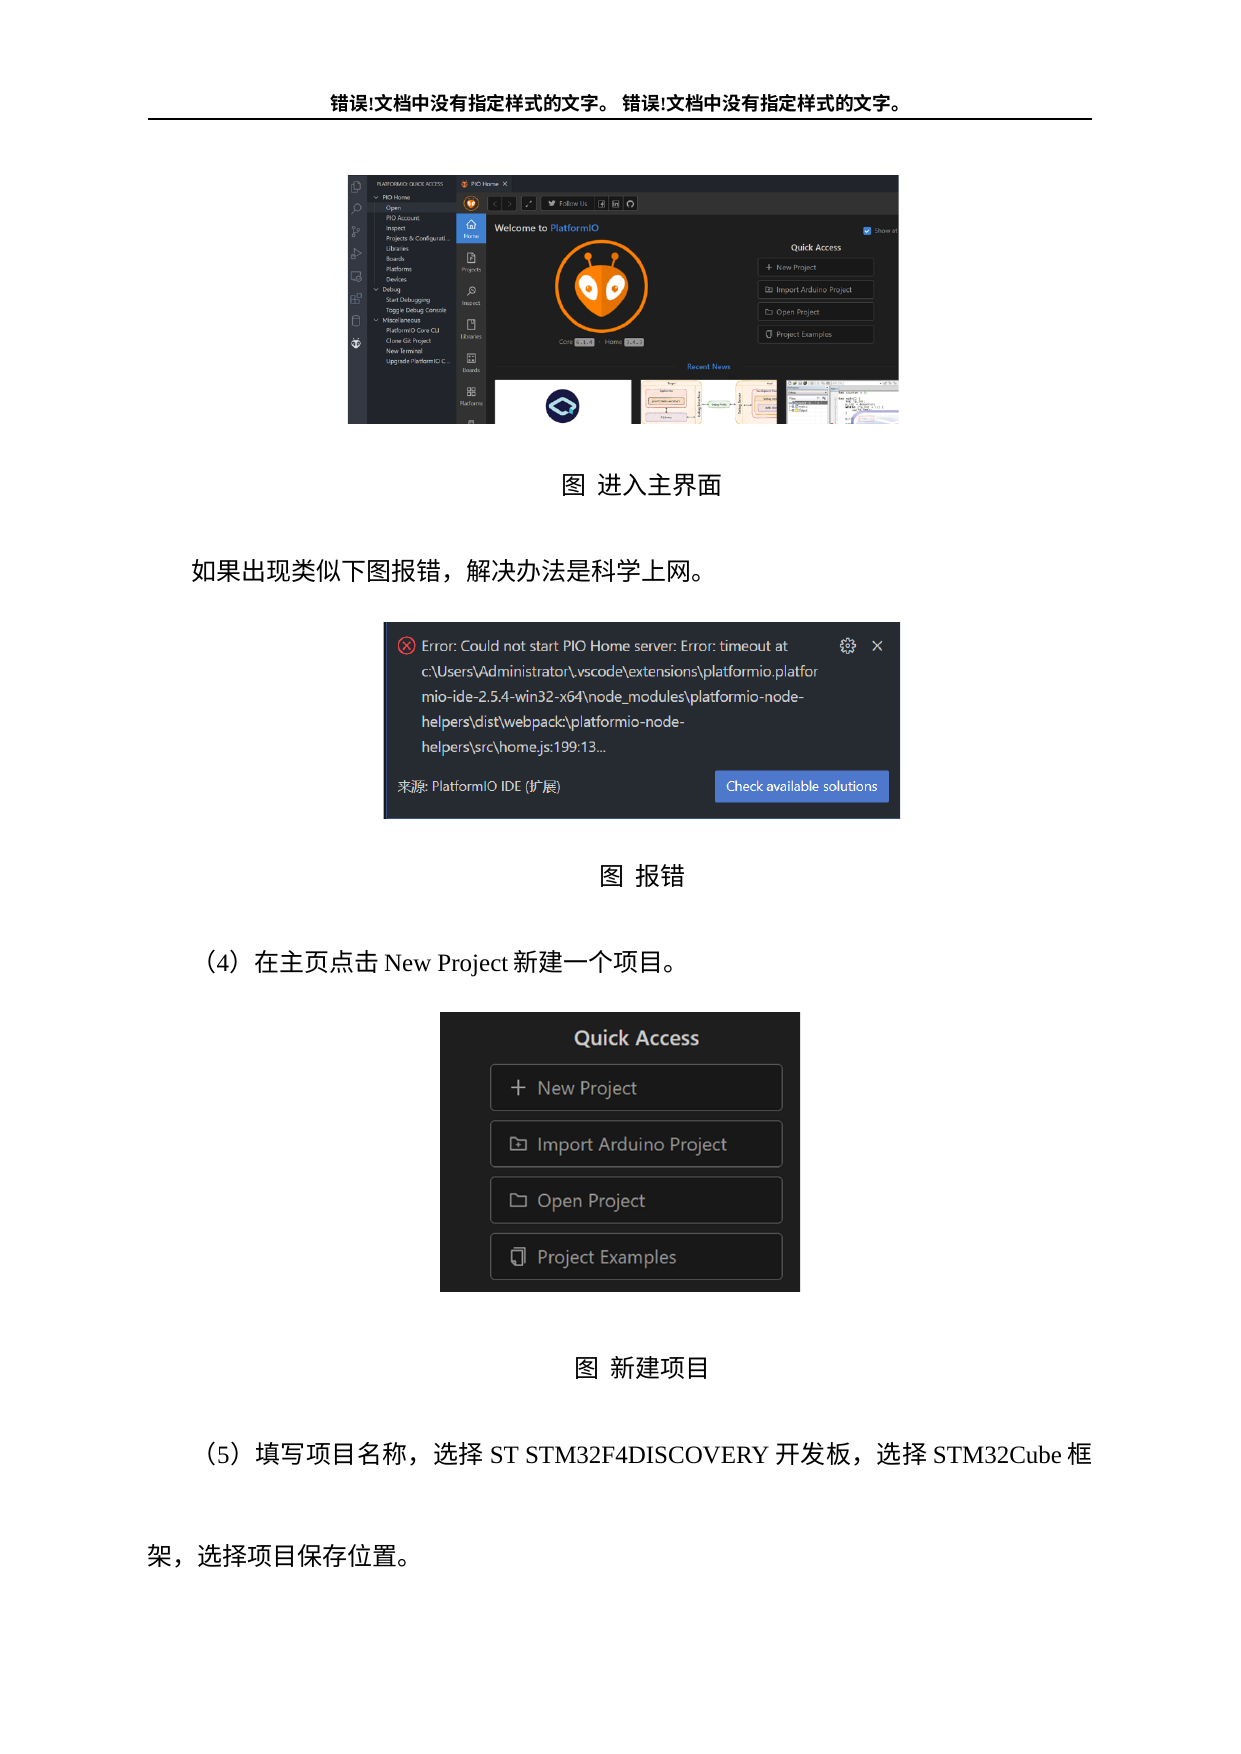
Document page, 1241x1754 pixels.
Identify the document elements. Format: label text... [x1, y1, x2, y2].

picture [383, 622, 901, 819]
text 图 新建项目 [148, 1332, 1092, 1400]
picture [347, 175, 899, 424]
text 图 进入主界面 [148, 450, 1092, 518]
picture [440, 1012, 801, 1292]
text （4）在主页点击New Project新建一个项目。 [148, 926, 1092, 994]
text 图 报错 [148, 840, 1092, 908]
text 如果出现类似下图报错，解决办法是科学上网。 [148, 536, 1092, 604]
text （5）填写项目名称，选择ST STM32F4DISCOVERY开发板，选择STM32Cube框架，选择项目保存位置。 [148, 1418, 1092, 1588]
